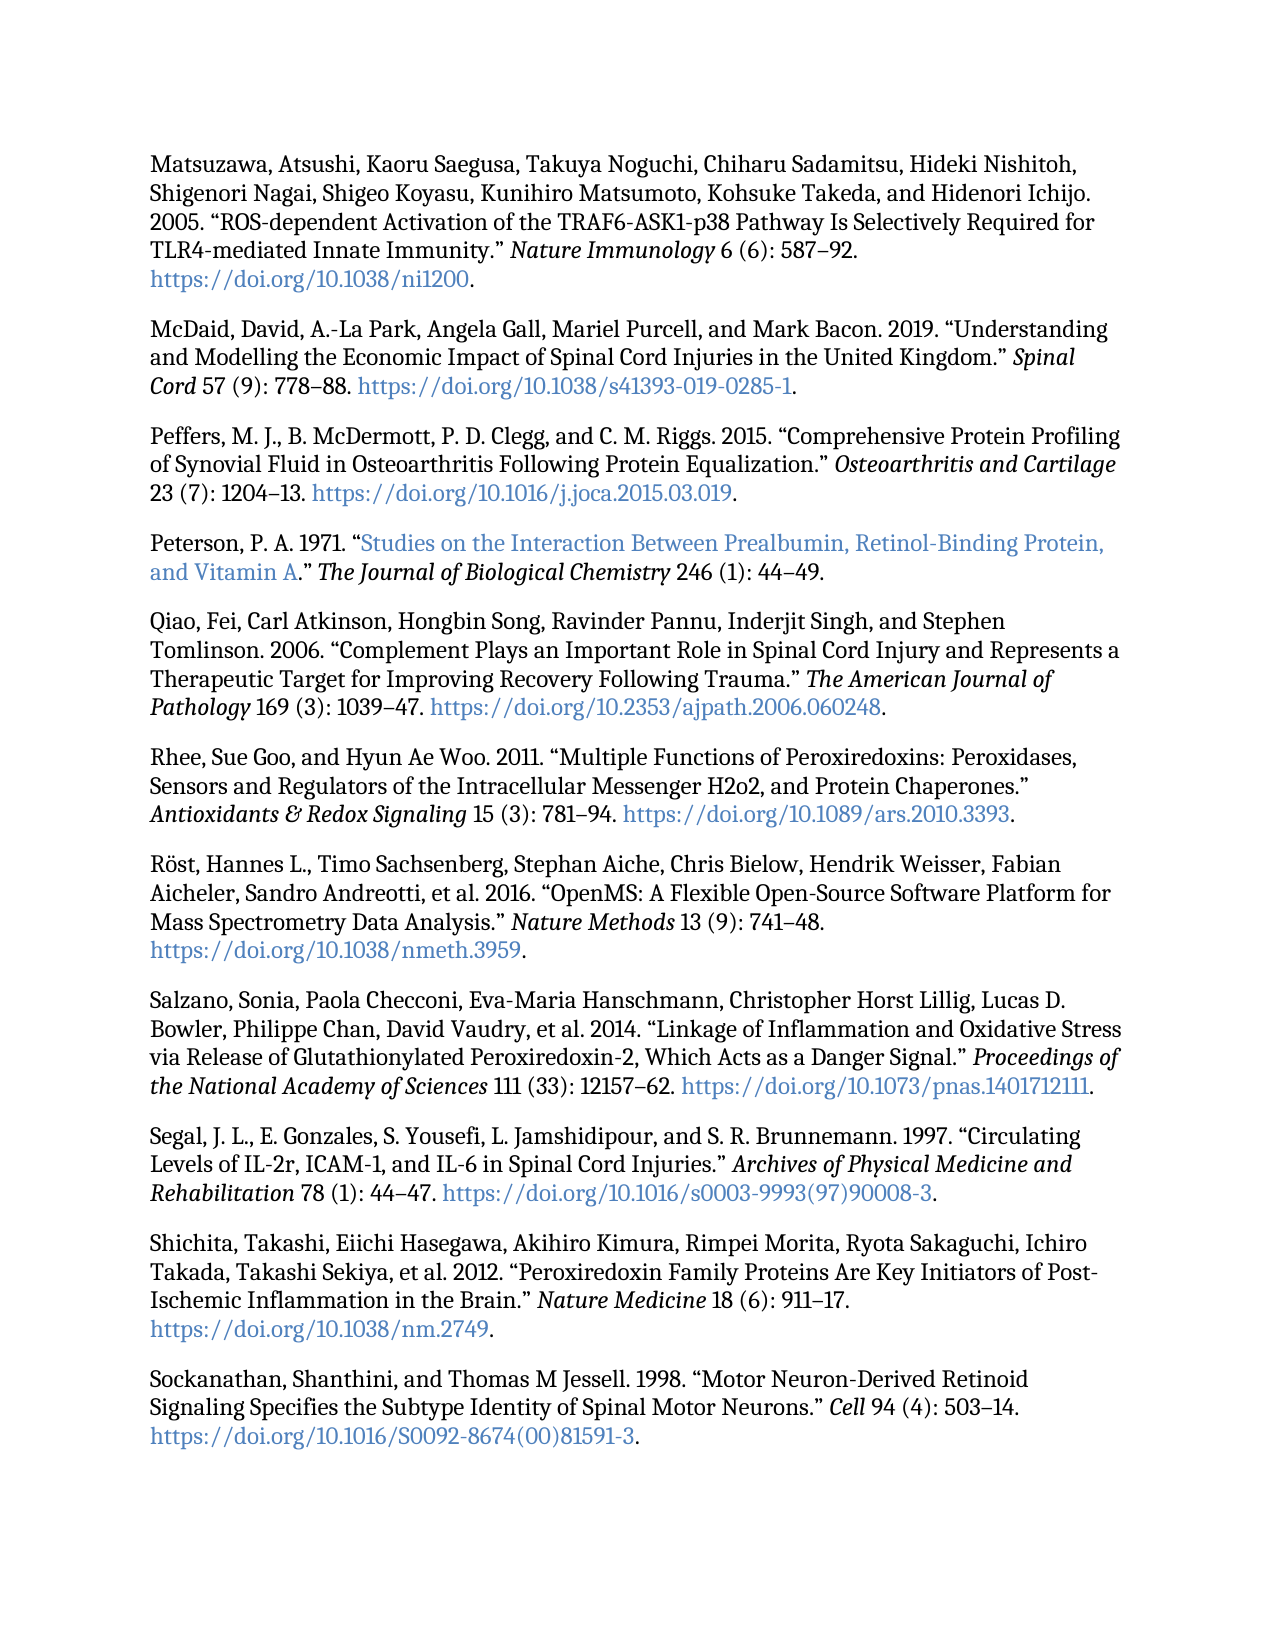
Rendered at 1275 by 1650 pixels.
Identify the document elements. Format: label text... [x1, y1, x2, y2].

text Matsuzawa, Atsushi, Kaoru Saegusa, Takuya Noguchi, Chiharu Sadamitsu, Hideki Nishitoh, Shigenori Nagai, Shigeo Koyasu, Kunihiro Matsumoto, Kohsuke Takeda, and Hidenori Ichijo. 2005. “ROS-dependent Activation of the TRAF6-ASK1-p38 Pathway Is Selectively Required for TLR4-mediated Innate Immunity.” Nature Immunology 6 (6): 587–92. https://doi.org/10.1038/ni1200. [150, 150, 1125, 294]
text Segal, J. L., E. Gonzales, S. Yousefi, L. Jamshidipour, and S. R. Brunnemann. 1997. “Circulating Levels of IL-2r, ICAM-1, and IL-6 in Spinal Cord Injuries.” Archives of Physical Medicine and Rehabilitation 78 (1): 44–47. https://doi.org/10.1016/s0003-9993(97)90008-3. [150, 1122, 1125, 1208]
text Rhee, Sue Goo, and Hyun Ae Woo. 2011. “Multiple Functions of Peroxiredoxins: Peroxidases, Sensors and Regulators of the Intracellular Messenger H2o2, and Protein Chaperones.” Antioxidants & Redox Signaling 15 (3): 781–94. https://doi.org/10.1089/ars.2010.3393. [150, 743, 1125, 829]
text Peterson, P. A. 1971. “Studies on the Interaction Between Prealbumin, Retinol-Binding Protein, and Vitamin A.” The Journal of Biological Chemistry 246 (1): 44–49. [150, 529, 1125, 586]
text Qiao, Fei, Carl Atkinson, Hongbin Song, Ravinder Pannu, Inderjit Singh, and Stephen Tomlinson. 2006. “Complement Plays an Important Role in Spinal Cord Injury and Represents a Therapeutic Target for Improving Recovery Following Trauma.” The American Journal of Pathology 169 (3): 1039–47. https://doi.org/10.2353/ajpath.2006.060248. [150, 607, 1125, 722]
text Shichita, Takashi, Eiichi Hasegawa, Akihiro Kimura, Rimpei Morita, Ryota Sakaguchi, Ichiro Takada, Takashi Sekiya, et al. 2012. “Peroxiredoxin Family Proteins Are Key Initiators of Post-Ischemic Inflammation in the Brain.” Nature Medicine 18 (6): 911–17. https://doi.org/10.1038/nm.2749. [150, 1229, 1125, 1344]
text McDaid, David, A.-La Park, Angela Gall, Mariel Purcell, and Mark Bacon. 2019. “Understanding and Modelling the Economic Impact of Spinal Cord Injuries in the United Kingdom.” Spinal Cord 57 (9): 778–88. https://doi.org/10.1038/s41393-019-0285-1. [150, 314, 1125, 401]
text Röst, Hannes L., Timo Sachsenberg, Stephan Aiche, Chris Bielow, Hendrik Weisser, Fabian Aicheler, Sandro Andreotti, et al. 2016. “OpenMS: A Flexible Open-Source Software Platform for Mass Spectrometry Data Analysis.” Nature Methods 13 (9): 741–48. https://doi.org/10.1038/nmeth.3959. [150, 850, 1125, 965]
text Sockanathan, Shanthini, and Thomas M Jessell. 1998. “Motor Neuron-Derived Retinoid Signaling Specifies the Subtype Identity of Spinal Motor Neurons.” Cell 94 (4): 503–14. https://doi.org/10.1016/S0092-8674(00)81591-3. [150, 1364, 1125, 1451]
text Salzano, Sonia, Paola Checconi, Eva-Maria Hanschmann, Christopher Horst Lillig, Lucas D. Bowler, Philippe Chan, David Vaudry, et al. 2014. “Linkage of Inflammation and Oxidative Stress via Release of Glutathionylated Peroxiredoxin-2, Which Acts as a Danger Signal.” Proceedings of the National Academy of Sciences 111 (33): 12157–62. https://doi.org/10.1073/pnas.1401712111. [150, 986, 1125, 1101]
text Peffers, M. J., B. McDermott, P. D. Clegg, and C. M. Riggs. 2015. “Comprehensive Protein Profiling of Synovial Fluid in Osteoarthritis Following Protein Equalization.” Osteoarthritis and Cartilage 23 (7): 1204–13. https://doi.org/10.1016/j.joca.2015.03.019. [150, 422, 1125, 508]
